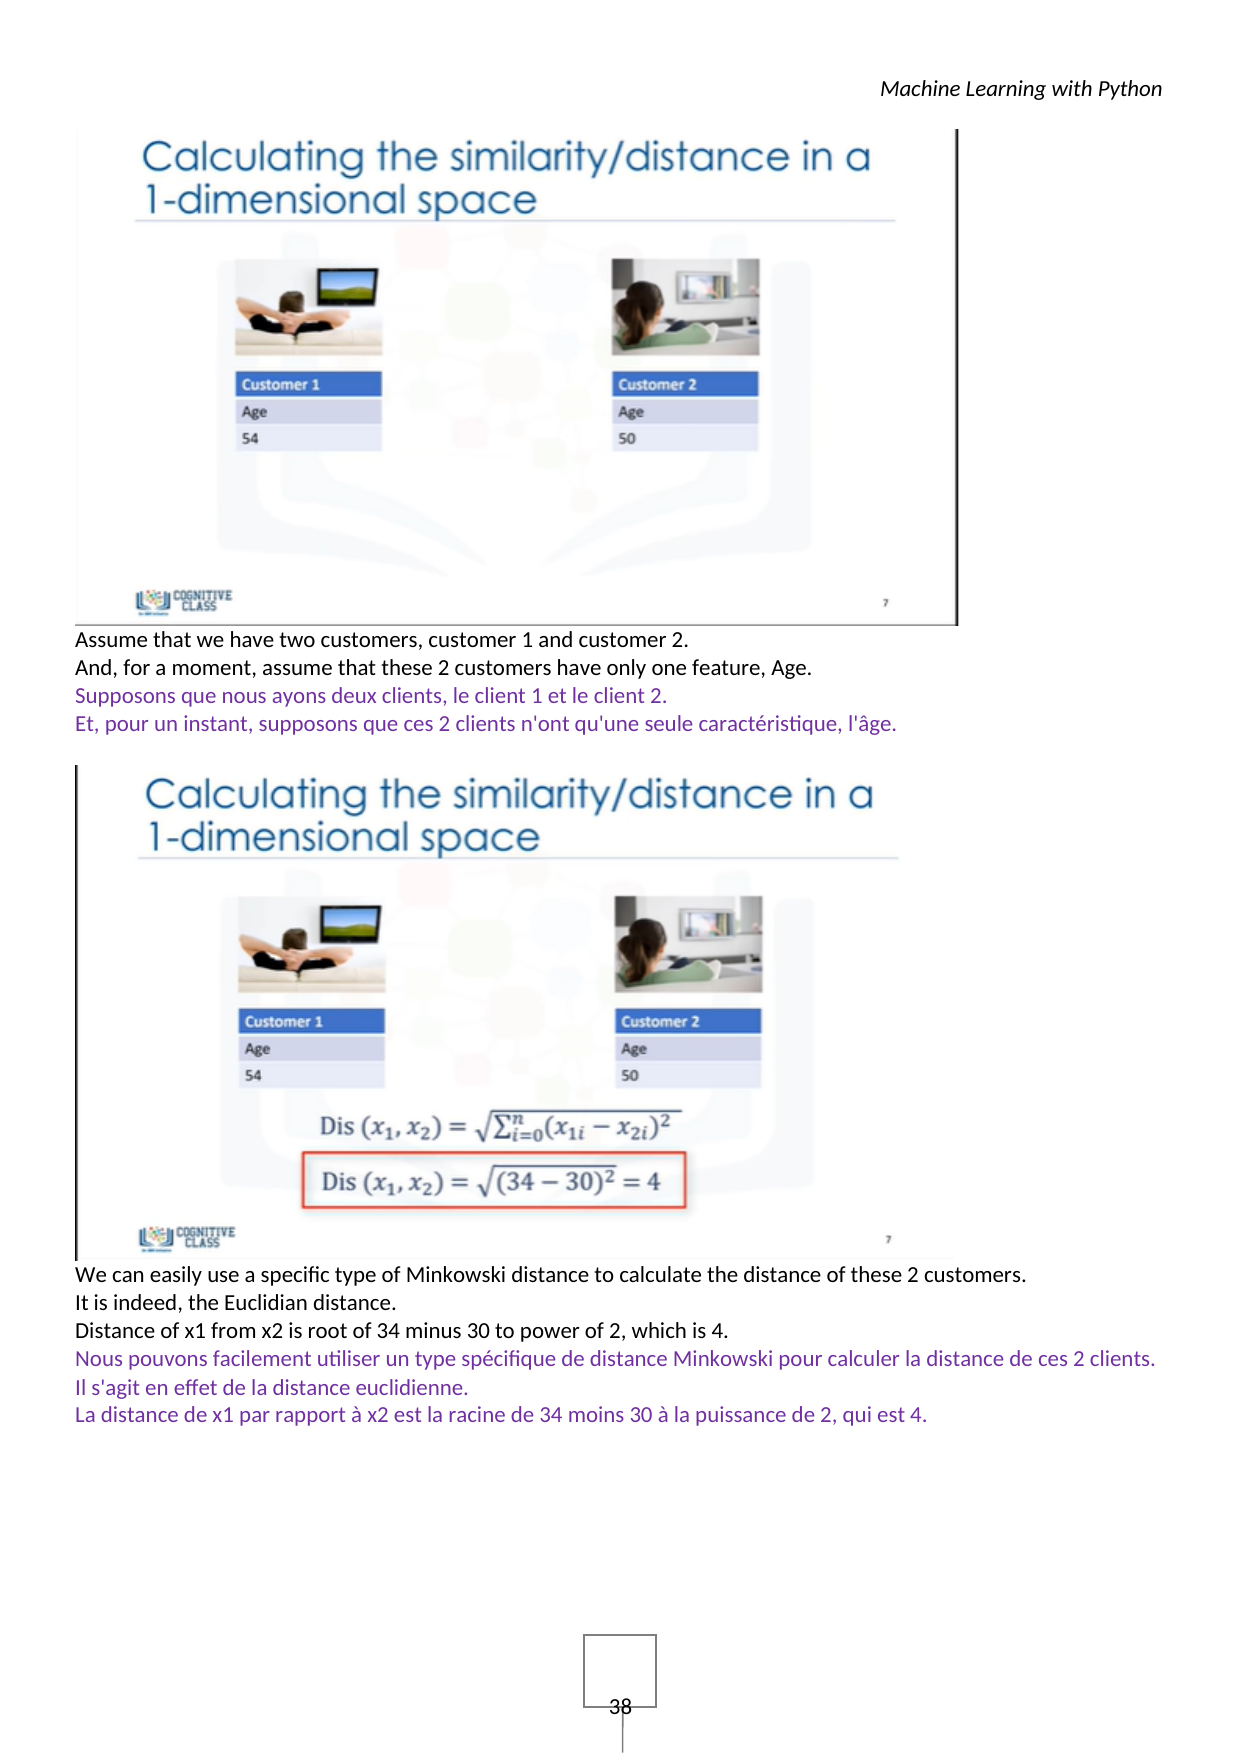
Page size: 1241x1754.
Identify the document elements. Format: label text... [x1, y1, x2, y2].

text La distance de x1 par rapport à x2 est la racine de 34 moins 30 à la puissance de 2, qui est 4. [75, 1401, 1165, 1429]
text We can easily use a specific type of Minkowski distance to calculate the distance of these 2 customers. [75, 1261, 1165, 1288]
text Il s'agit en effet de la distance euclidienne. [75, 1373, 1165, 1401]
text Distance of x1 from x2 is root of 34 minus 30 to power of 2, which is 4. [75, 1317, 1165, 1344]
text Nous pouvons facilement utiliser un type spécifique de distance Minkowski pour calculer la distance de ces 2 clients. [75, 1344, 1165, 1373]
picture [75, 129, 960, 626]
text Assume that we have two customers, customer 1 and customer 2. [75, 625, 1165, 653]
text Supposons que nous ayons deux clients, le client 1 et le client 2. [75, 681, 1165, 709]
picture [75, 765, 955, 1261]
text And, for a moment, assume that these 2 customers have only one feature, Age. [75, 653, 1165, 681]
text It is indeed, the Euclidian distance. [75, 1288, 1165, 1317]
text Et, pour un instant, supposons que ces 2 clients n'ont qu'une seule caractéristique, l'âge. [75, 709, 1165, 737]
